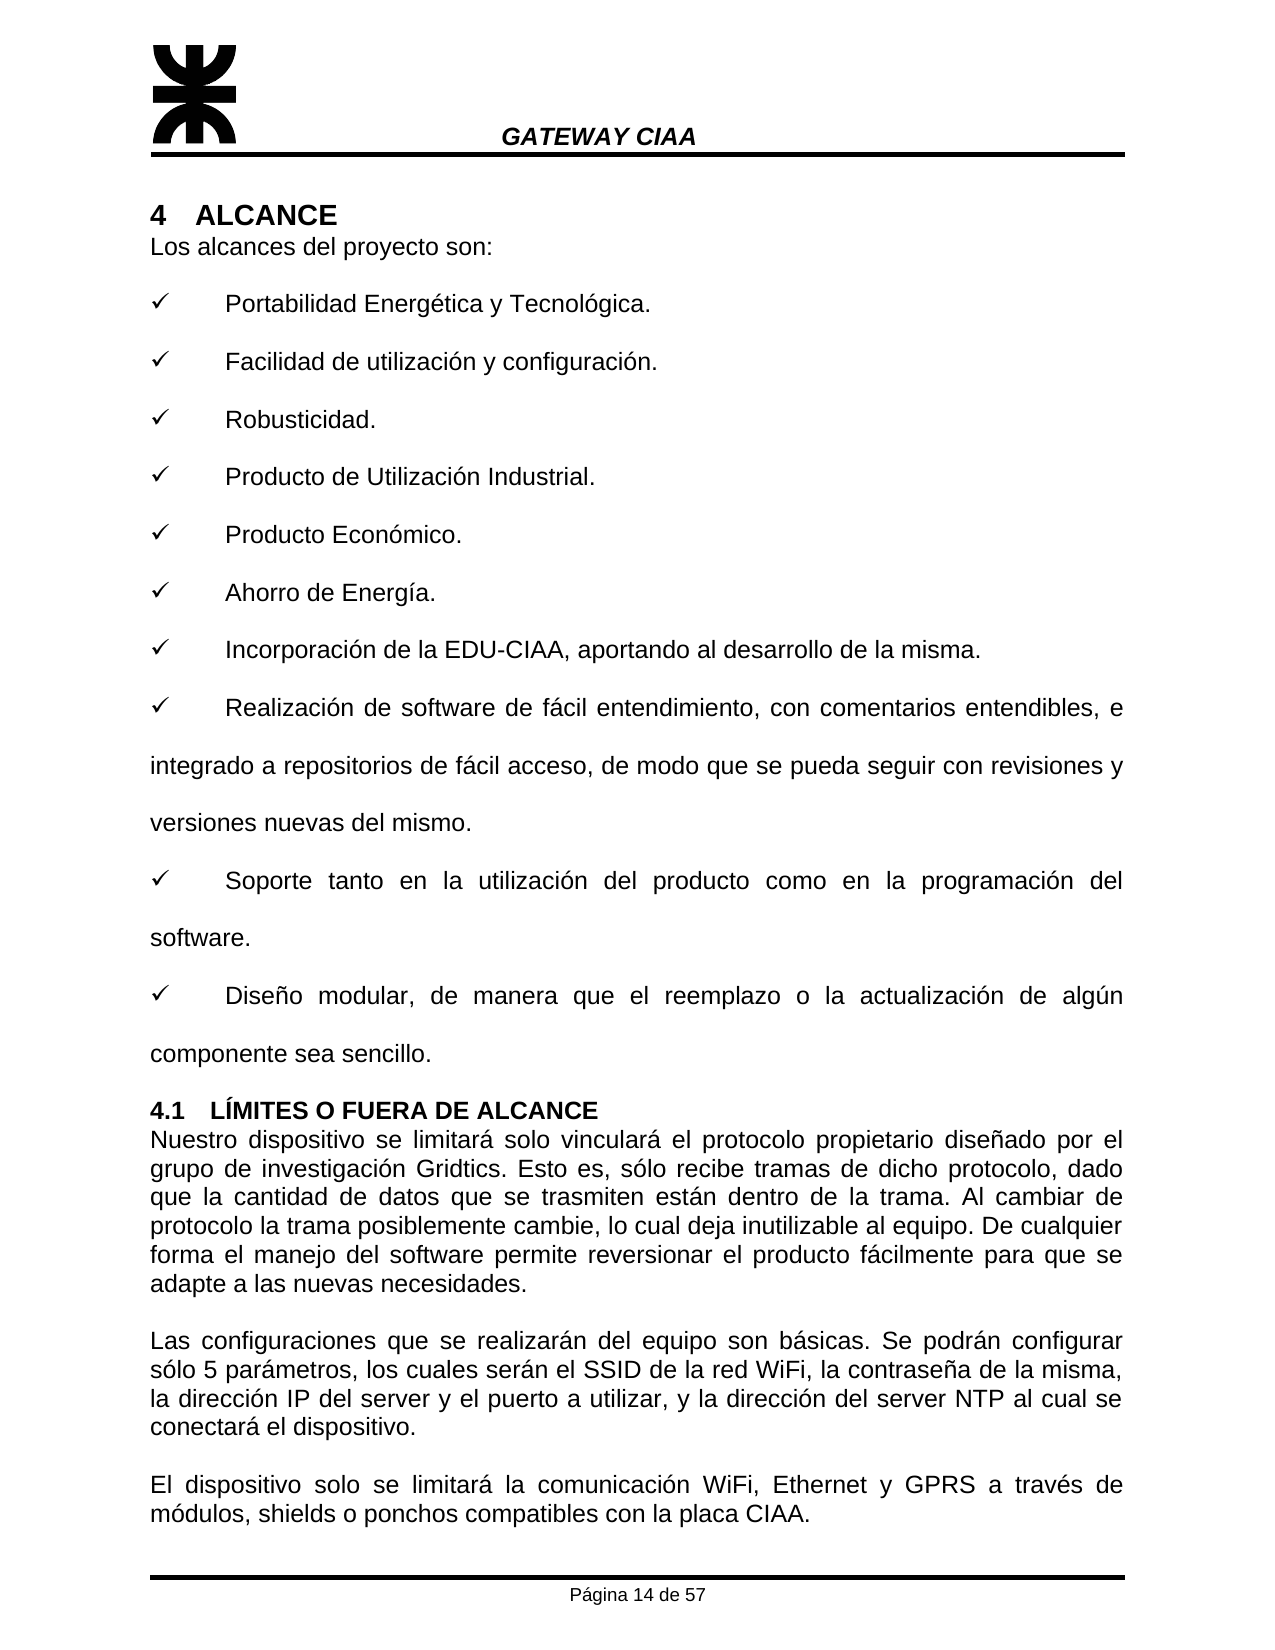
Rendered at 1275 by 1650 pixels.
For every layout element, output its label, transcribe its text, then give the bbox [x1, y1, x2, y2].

list Soporte tanto en la utilización del producto como en la programación del software. [150, 866, 1125, 952]
subtitle Alcance [150, 198, 1125, 232]
text Nuestro dispositivo se limitará solo vinculará el protocolo propietario diseñado por el grupo de investigación Gridtics. Esto es, sólo recibe tramas de dicho protocolo, dado que la cantidad de datos que se trasmiten están dentro de la trama. Al cambiar de protocolo la trama posiblemente cambie, lo cual deja inutilizable al equipo. De cualquier forma el manejo del software permite reversionar el producto fácilmente para que se adapte a las nuevas necesidades. [150, 1125, 1125, 1297]
list Facilidad de utilización y configuración. [150, 347, 1125, 376]
text El dispositivo solo se limitará la comunicación WiFi, Ethernet y GPRS a través de módulos, shields o ponchos compatibles con la placa CIAA. [150, 1470, 1125, 1527]
text Los alcances del proyecto son: [150, 232, 1125, 261]
list Diseño modular, de manera que el reemplazo o la actualización de algún componente sea sencillo. [150, 981, 1125, 1067]
list Incorporación de la EDU-CIAA, aportando al desarrollo de la misma. [150, 636, 1125, 664]
list Realización de software de fácil entendimiento, con comentarios entendibles, e integrado a repositorios de fácil acceso, de modo que se pueda seguir con revisiones y versiones nuevas del mismo. [150, 693, 1125, 837]
text Las configuraciones que se realizarán del equipo son básicas. Se podrán configurar sólo 5 parámetros, los cuales serán el SSID de la red WiFi, la contraseña de la misma, la dirección IP del server y el puerto a utilizar, y la dirección del server NTP al cual se conectará el dispositivo. [150, 1326, 1125, 1441]
list Producto de Utilización Industrial. [150, 462, 1125, 491]
list Robusticidad. [150, 405, 1125, 433]
picture [151, 45, 238, 145]
list Producto Económico. [150, 520, 1125, 549]
list Portabilidad Energética y Tecnológica. [150, 289, 1125, 318]
subtitle Límites o fuera de alcance [150, 1096, 1125, 1125]
list Ahorro de Energía. [150, 578, 1125, 607]
